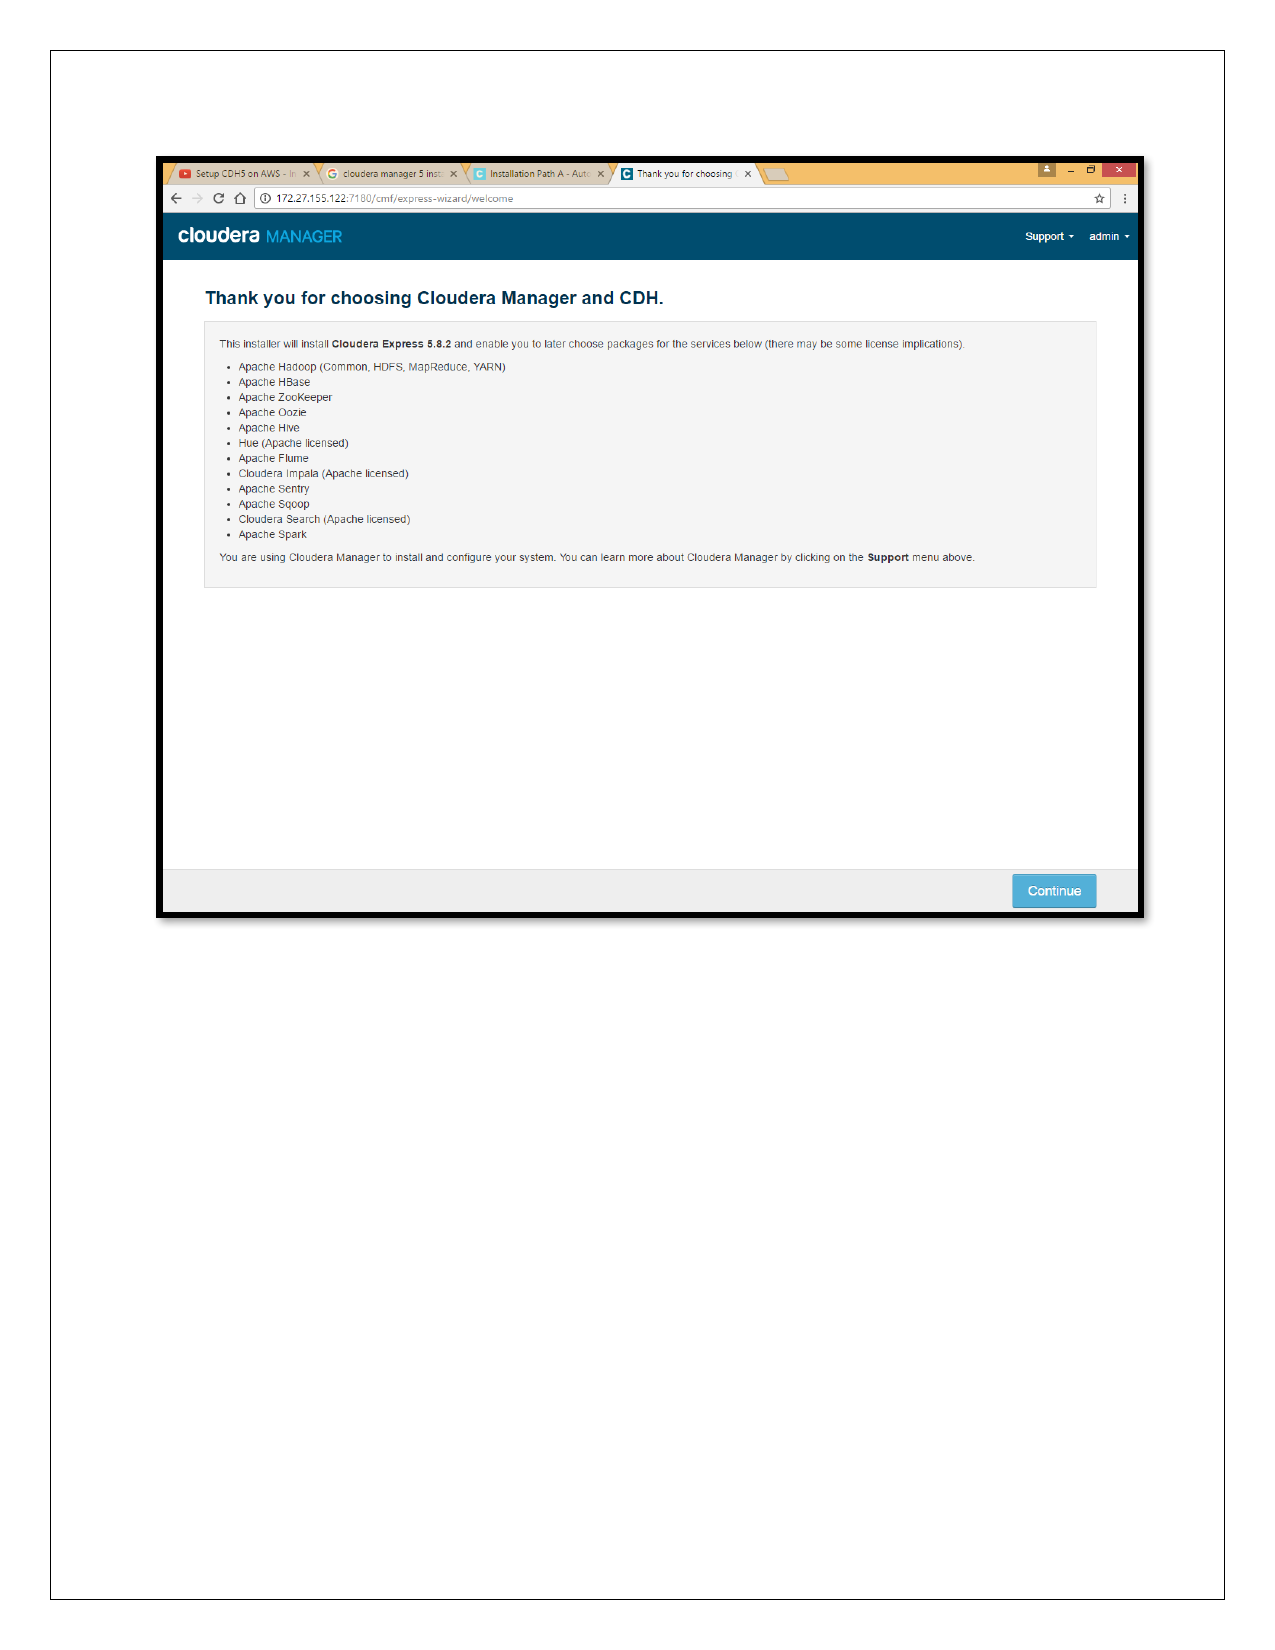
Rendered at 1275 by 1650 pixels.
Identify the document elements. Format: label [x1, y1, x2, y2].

picture [163, 261, 1138, 912]
picture [250, 231, 259, 242]
picture [243, 231, 248, 242]
picture [219, 228, 239, 242]
picture [163, 163, 1138, 212]
picture [179, 231, 187, 242]
picture [191, 228, 216, 242]
